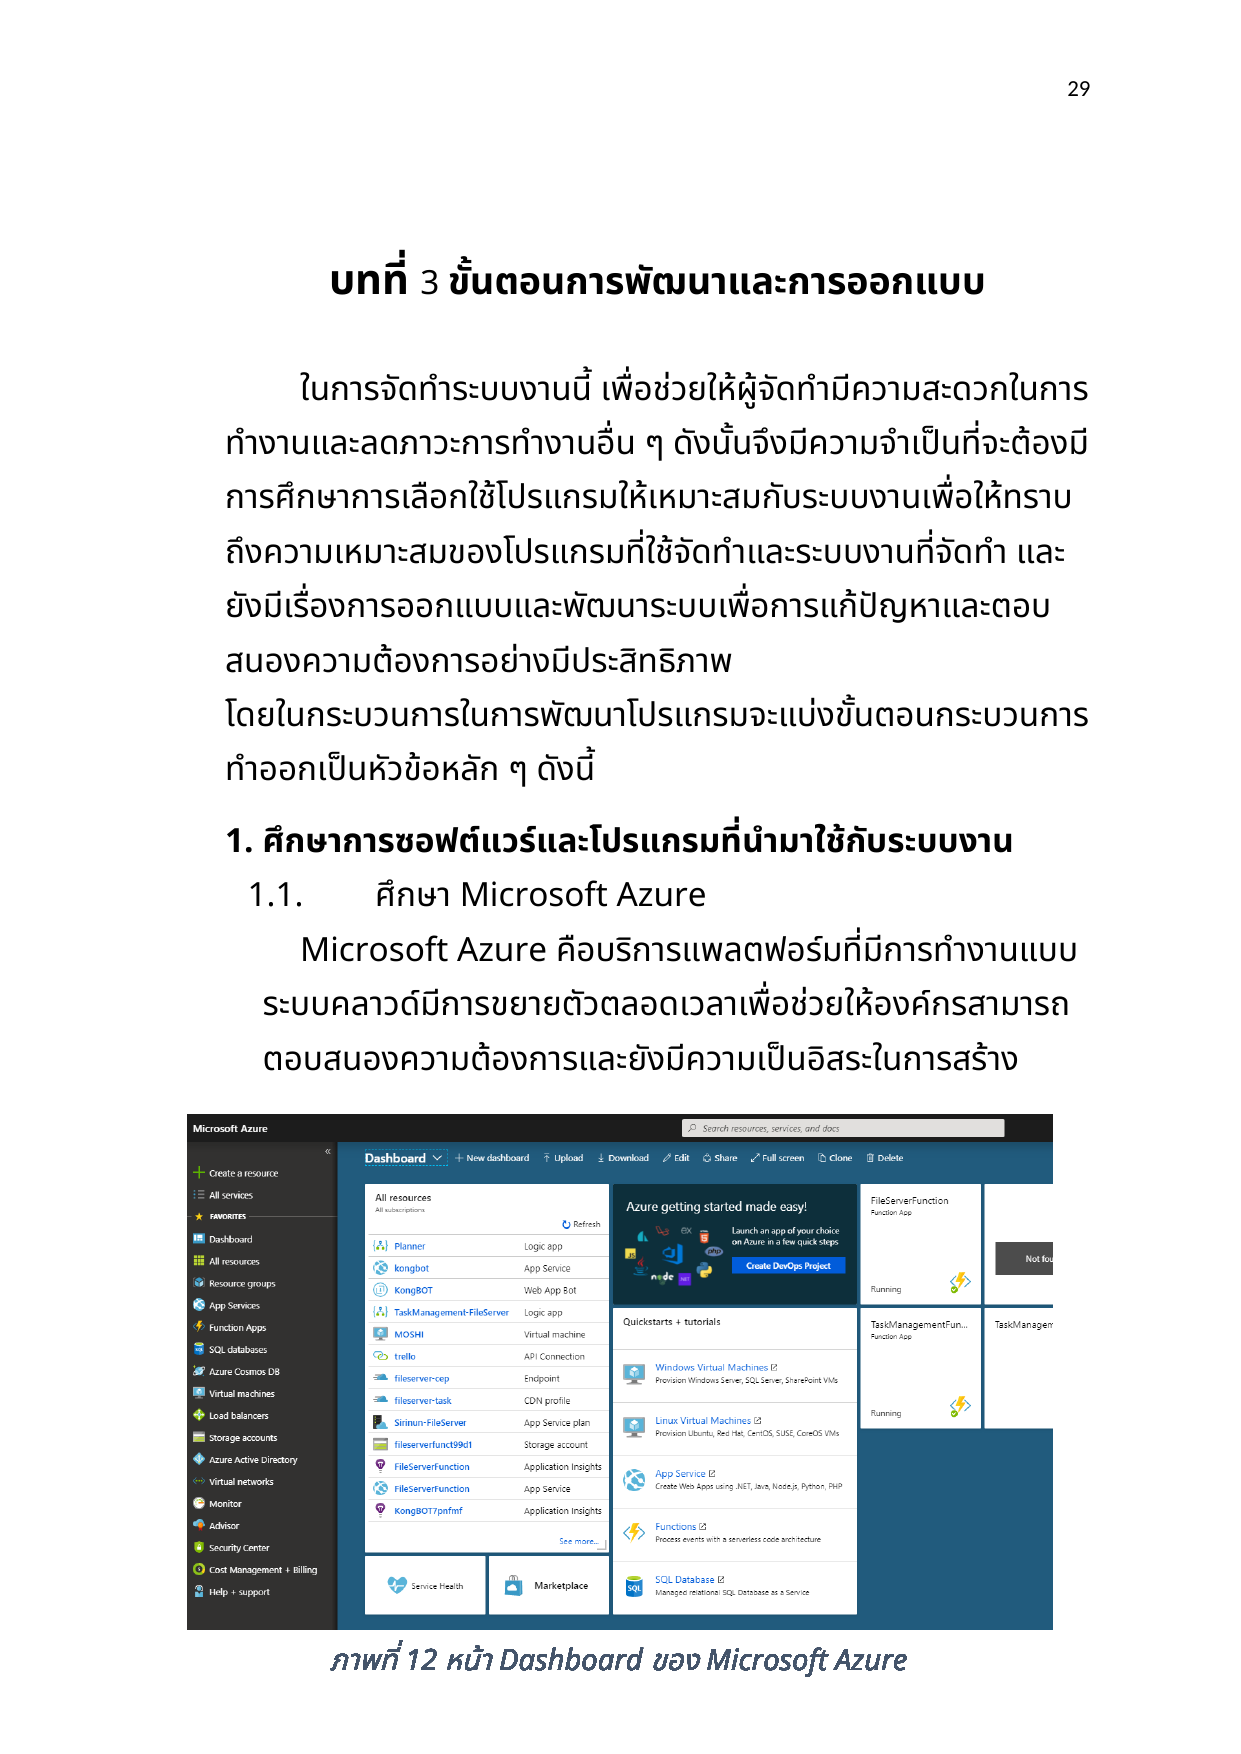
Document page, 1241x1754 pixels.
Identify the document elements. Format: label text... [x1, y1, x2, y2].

list ศึกษาการซอฟต์แวร์และโปรแกรมที่นำมาใช้กับระบบงาน [225, 816, 1090, 867]
text ในการจัดทำระบบงานนี้ เพื่อช่วยให้ผู้จัดทำมีความสะดวกในการทำงานและลดภาวะการทำงานอื่น ๆ ดังนั้นจึงมีความจำเป็นที่จะต้องมี การศึกษาการเลือกใช้โปรแกรมให้เหมาะสมกับระบบงานเพื่อให้ทราบถึงความเหมาะสมของโปรแกรมที่ใช้จัดทำและระบบงานที่จัดทำ และยังมีเรื่องการออกแบบและพัฒนาระบบเพื่อการแก้ปัญหาและตอบสนองความต้องการอย่างมีประสิทธิภาพ โดยในกระบวนการในการพัฒนาโปรแกรมจะแบ่งขั้นตอนกระบวนการทำออกเป็นหัวข้อหลัก ๆ ดังนี้ [225, 365, 1090, 796]
list Microsoft Azure คือบริการแพลตฟอร์มที่มีการทำงานแบบระบบคลาวด์มีการขยายตัวตลอดเวลาเพื่อช่วยให้องค์กรสามารถตอบสนองความต้องการและยังมีความเป็นอิสระในการสร้างจัดการและปรับใช้แอพพลิเคชันบนเครือข่ายขนาดใหญ่ทั่วโลกโดย Microsoft Azure มีเครื่องมือและเซอร์วิสให้ใช้งานมากมาย ยกตัวอย่างเช่น Virtual Machine, Database เป็นต้น [262, 926, 1090, 1085]
subtitle บทที่ 3 ขั้นตอนการพัฒนาและการออกแบบ [225, 250, 1090, 313]
picture [187, 1114, 1053, 1630]
list ศึกษา Microsoft Azure [247, 871, 1090, 922]
